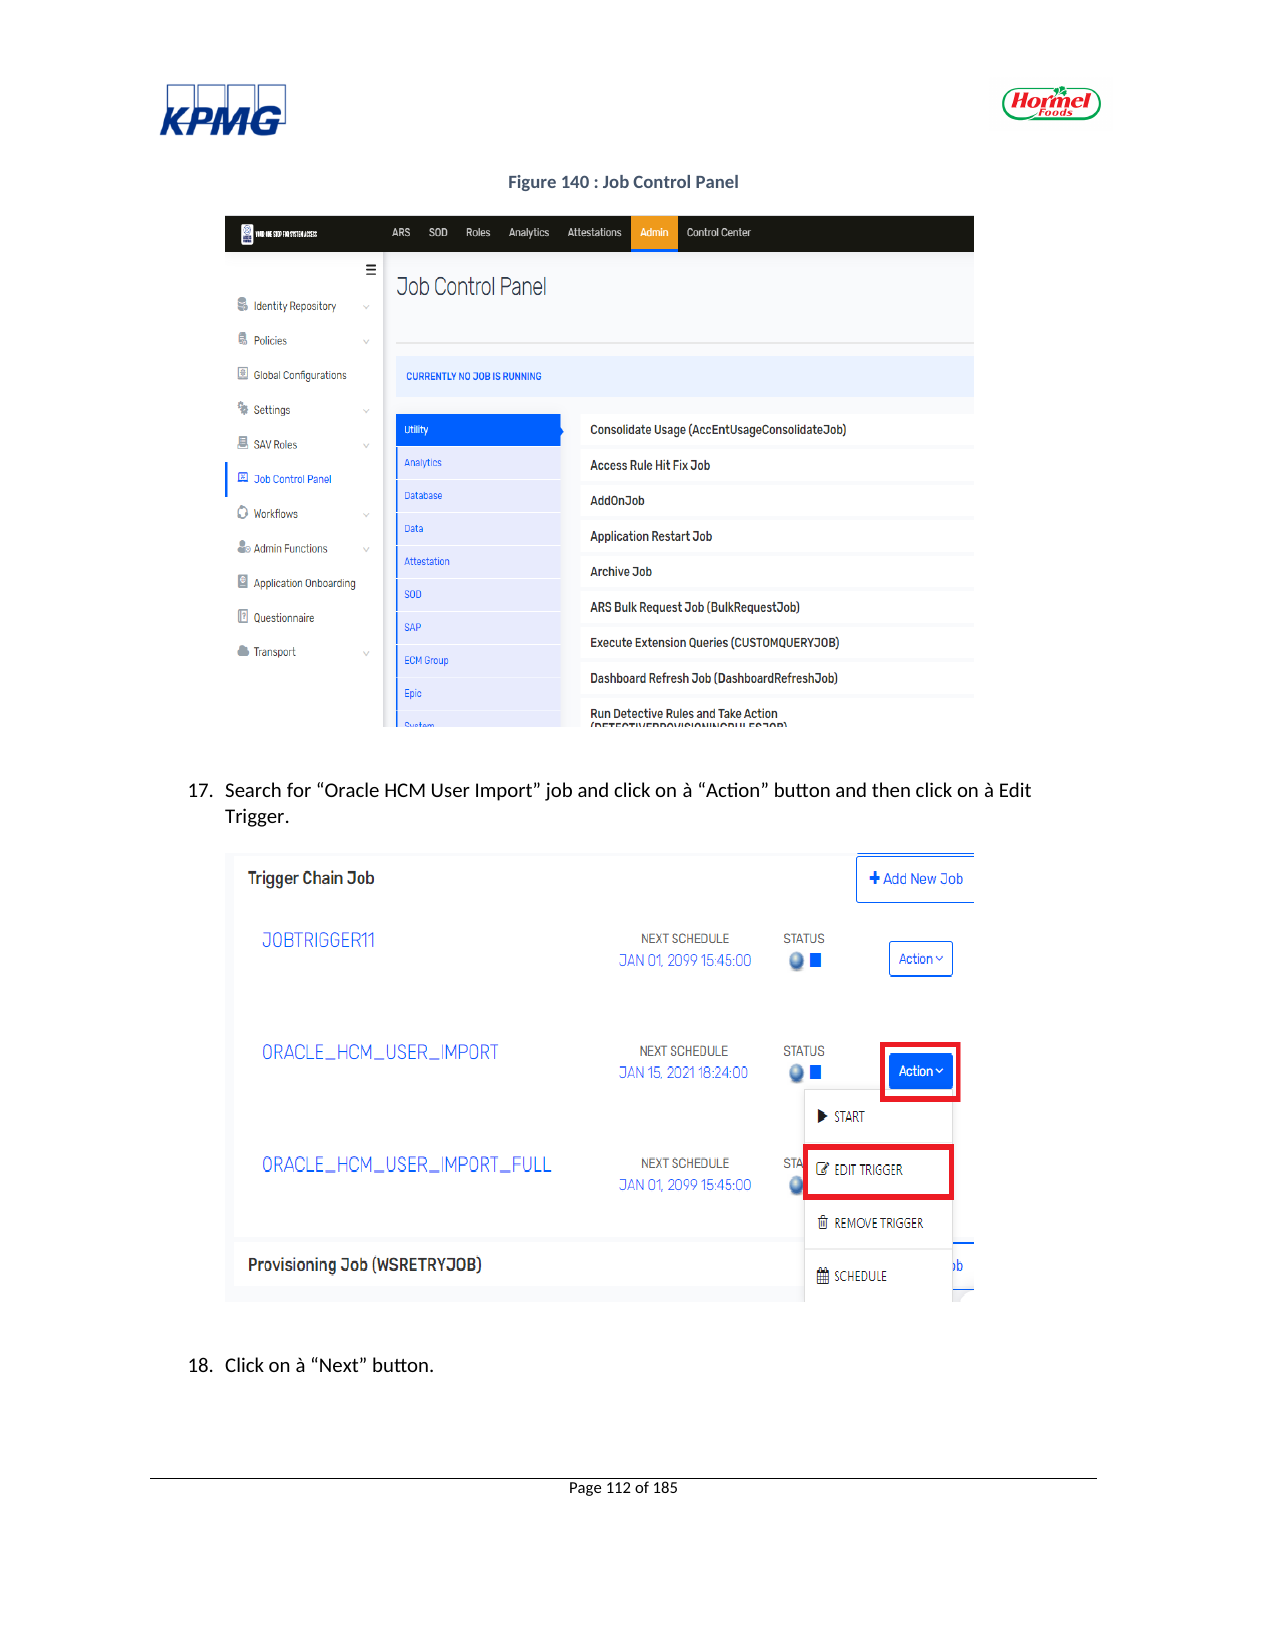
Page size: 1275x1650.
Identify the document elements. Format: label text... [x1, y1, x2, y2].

picture [988, 77, 1114, 140]
picture [150, 75, 302, 146]
list Click on à “Next” button. [187, 1352, 1097, 1378]
picture [225, 853, 974, 1302]
picture [225, 214, 974, 727]
list Search for “Oracle HCM User Import” job and click on à “Action” button and then click on à Edit Trigger. [187, 778, 1097, 828]
text Figure 140 : Job Control Panel [150, 171, 1097, 194]
